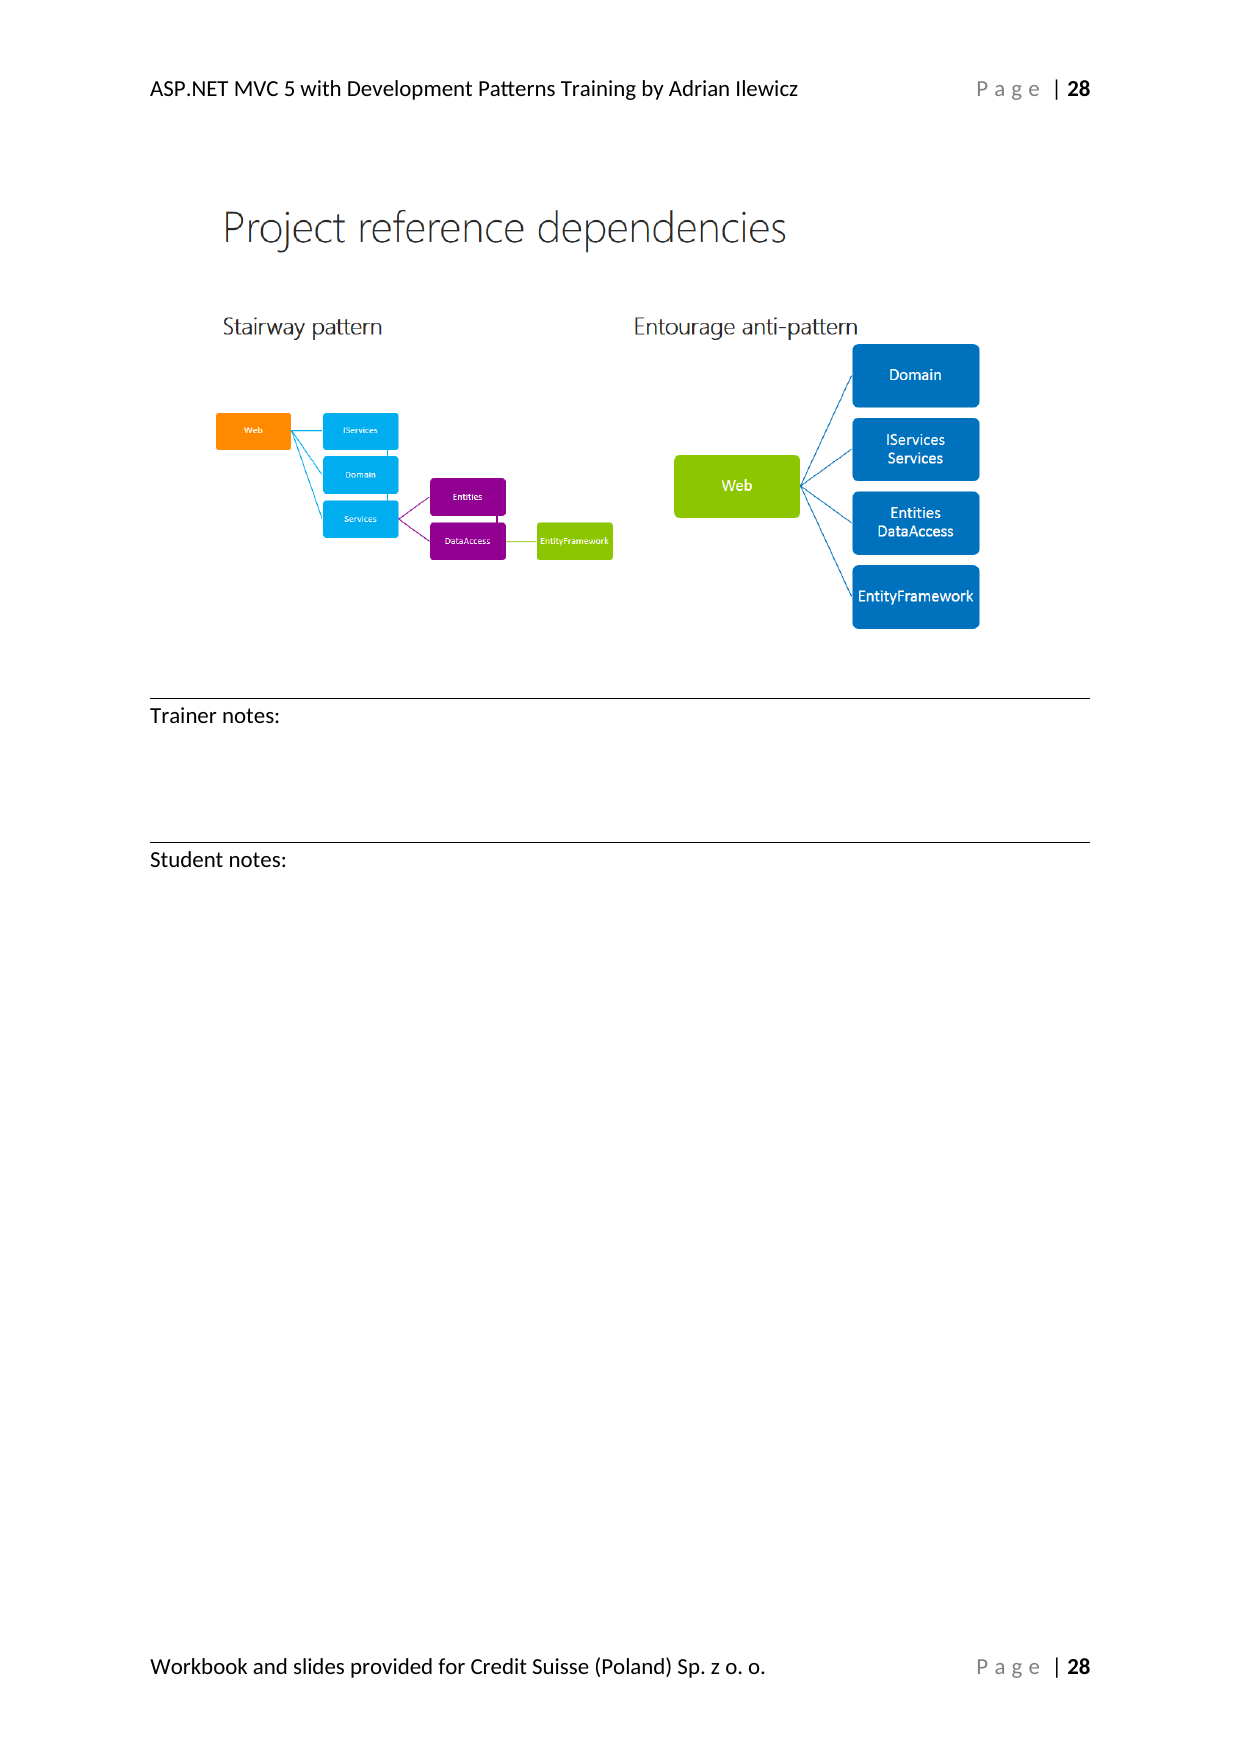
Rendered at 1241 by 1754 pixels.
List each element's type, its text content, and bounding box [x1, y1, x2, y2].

text Trainer notes: [150, 699, 1090, 729]
picture [150, 149, 1090, 680]
text Student notes: [150, 843, 1090, 873]
